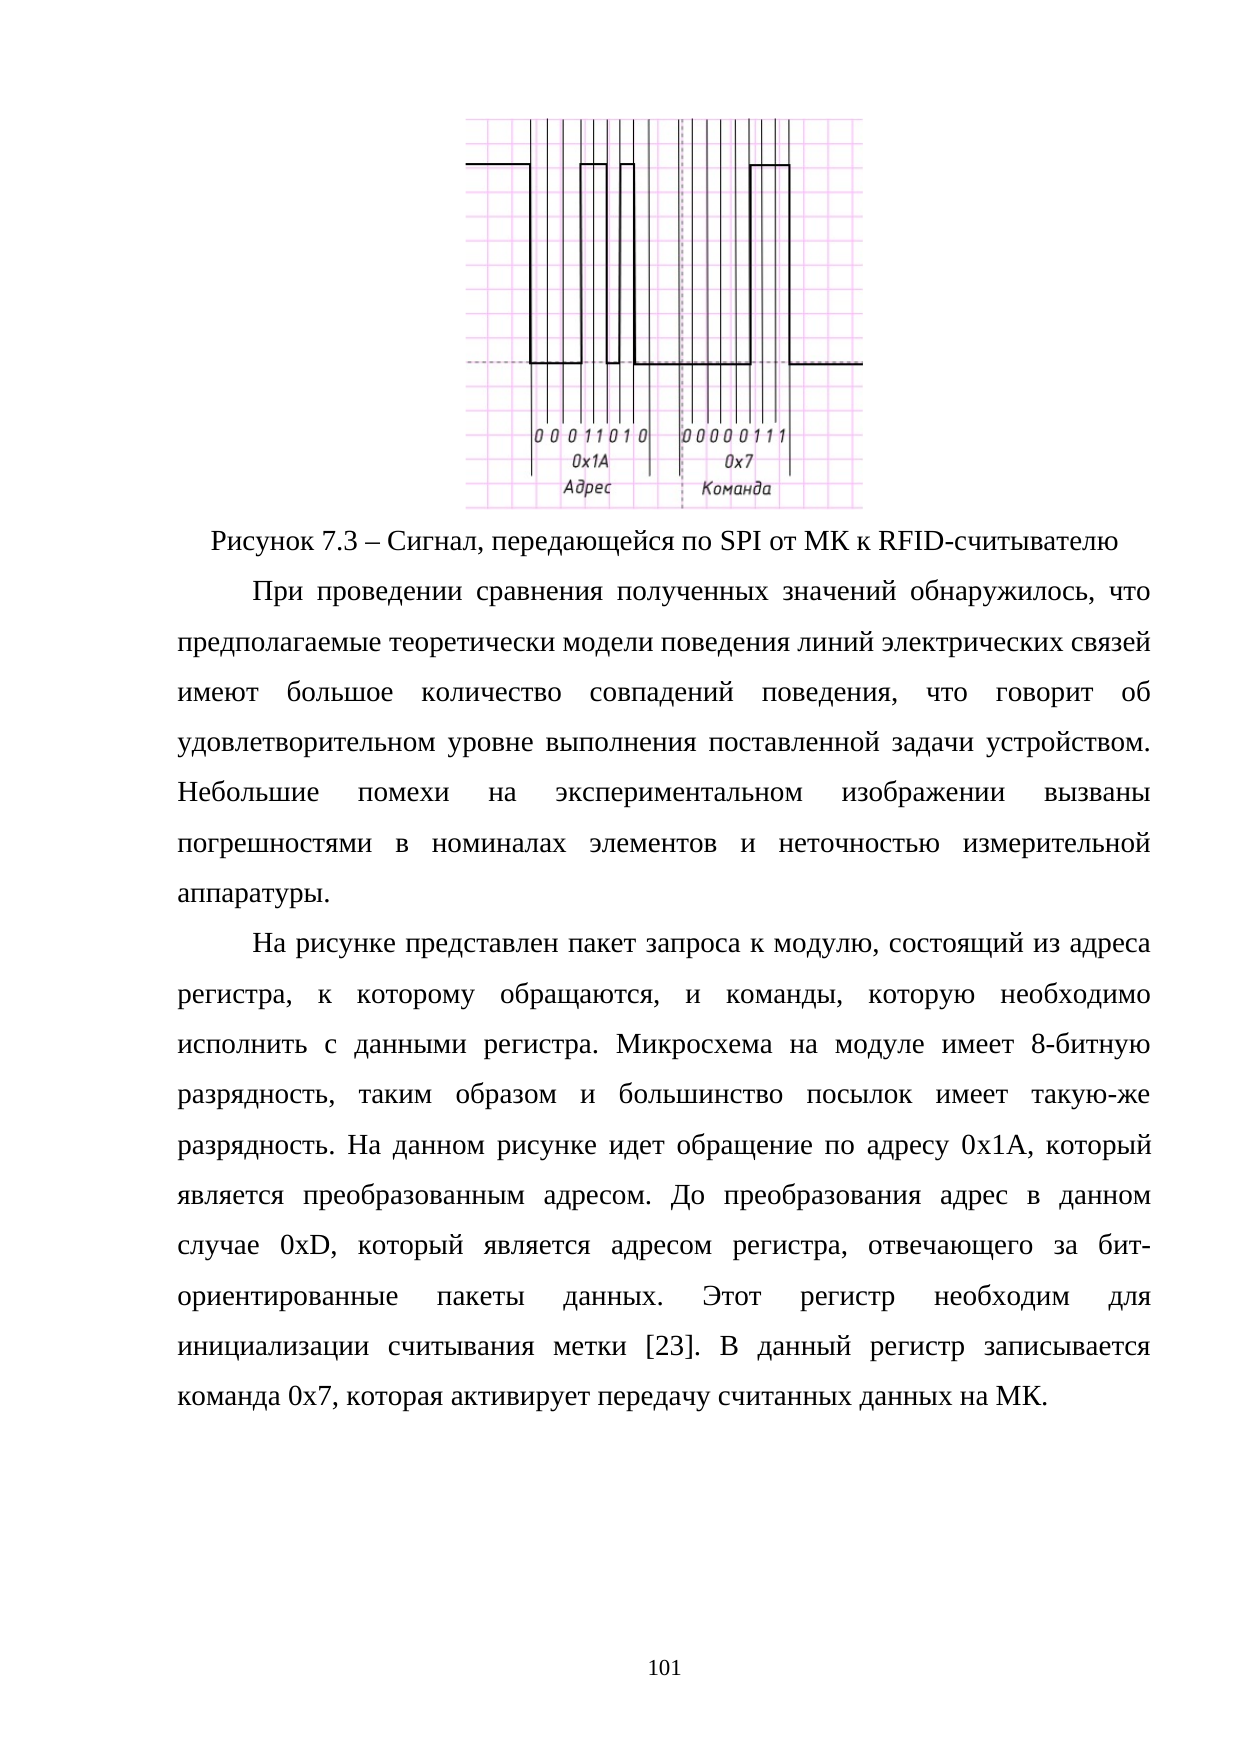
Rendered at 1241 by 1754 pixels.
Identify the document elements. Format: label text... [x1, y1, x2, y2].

text При проведении сравнения полученных значений обнаружилось, что предполагаемые теоретически модели поведения линий электрических связей имеют большое количество совпадений поведения, что говорит об удовлетворительном уровне выполнения поставленной задачи устройством. Небольшие помехи на экспериментальном изображении вызваны погрешностями в номиналах элементов и неточностью измерительной аппаратуры. [177, 573, 1152, 909]
text Рисунок 7.3 – Сигнал, передающейся по SPI от МК к RFID-считывателю [177, 523, 1152, 557]
picture [465, 118, 864, 510]
text На рисунке представлен пакет запроса к модулю, состоящий из адреса регистра, к которому обращаются, и команды, которую необходимо исполнить с данными регистра. Микросхема на модуле имеет 8-битную разрядность, таким образом и большинство посылок имеет такую-же разрядность. На данном рисунке идет обращение по адресу 0x1A, который является преобразованным адресом. До преобразования адрес в данном случае 0xD, который является адресом регистра, отвечающего за бит-ориентированные пакеты данных. Этот регистр необходим для инициализации считывания метки [23]. В данный регистр записывается команда 0x7, которая активирует передачу считанных данных на МК. [177, 926, 1152, 1412]
